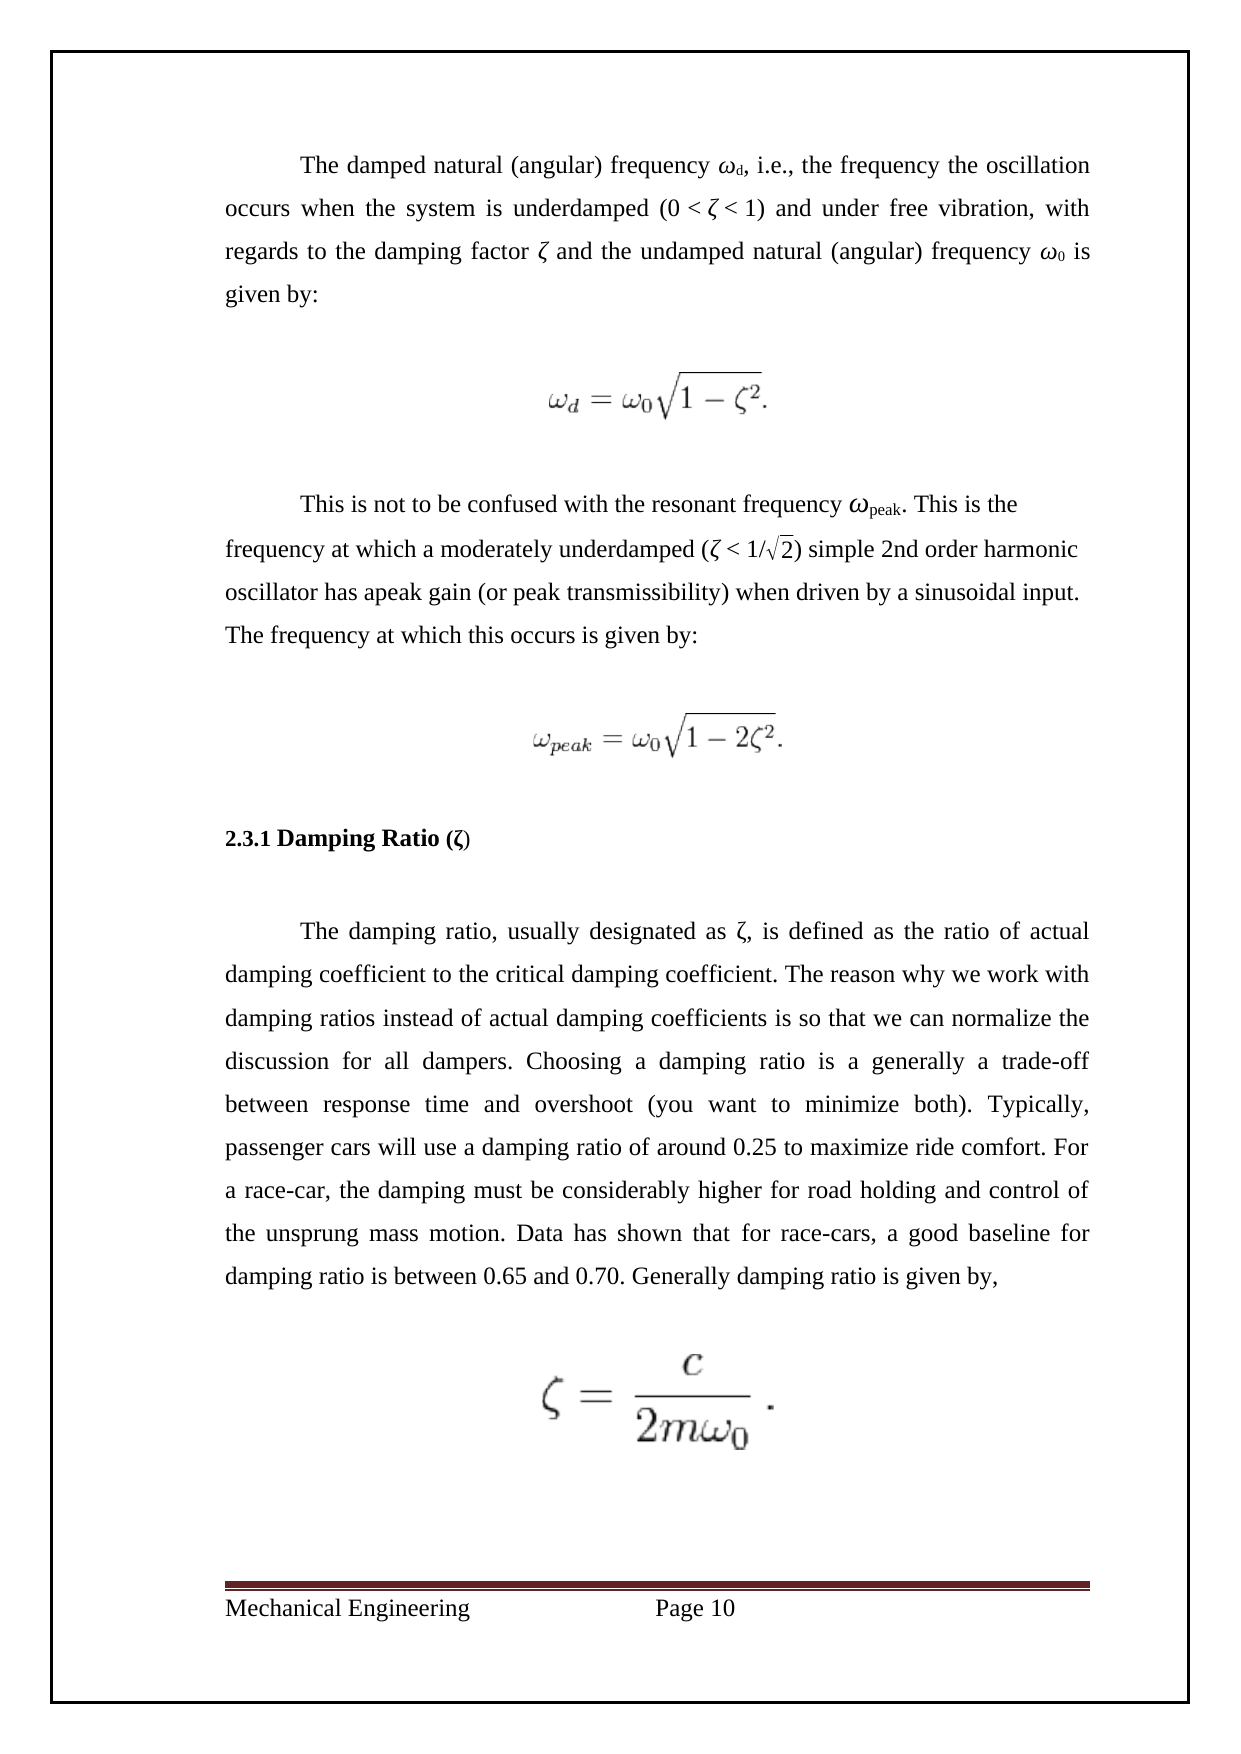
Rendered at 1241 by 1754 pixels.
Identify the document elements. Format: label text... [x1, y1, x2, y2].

text 2.3.1 Damping Ratio (ζ) [225, 823, 1090, 852]
text The damped natural (angular) frequency ωd, i.e., the frequency the oscillation occurs when the system is underdamped (0 < ζ < 1) and under free vibration, with regards to the damping factor ζ and the undamped natural (angular) frequency ω0 is given by: [225, 150, 1090, 308]
picture [541, 1354, 774, 1450]
picture [549, 372, 767, 421]
picture [533, 713, 782, 759]
text The damping ratio, usually designated as ζ, is defined as the ratio of actual damping coefficient to the critical damping coefficient. The reason why we work with damping ratios instead of actual damping coefficients is so that we can normalize the discussion for all dampers. Choosing a damping ratio is a generally a trade-off between response time and overshoot (you want to minimize both). Typically, passenger cars will use a damping ratio of around 0.25 to maximize ride comfort. For a race-car, the damping must be considerably higher for road holding and control of the unsprung mass motion. Data has shown that for race-cars, a good baseline for damping ratio is between 0.65 and 0.70. Generally damping ratio is given by, [225, 916, 1090, 1290]
text This is not to be confused with the resonant frequency ωpeak. This is the frequency at which a moderately underdamped (ζ < 1/) simple 2nd order harmonic oscillator has apeak gain (or peak transmissibility) when driven by a sinusoidal input. The frequency at which this occurs is given by: [225, 485, 1090, 649]
